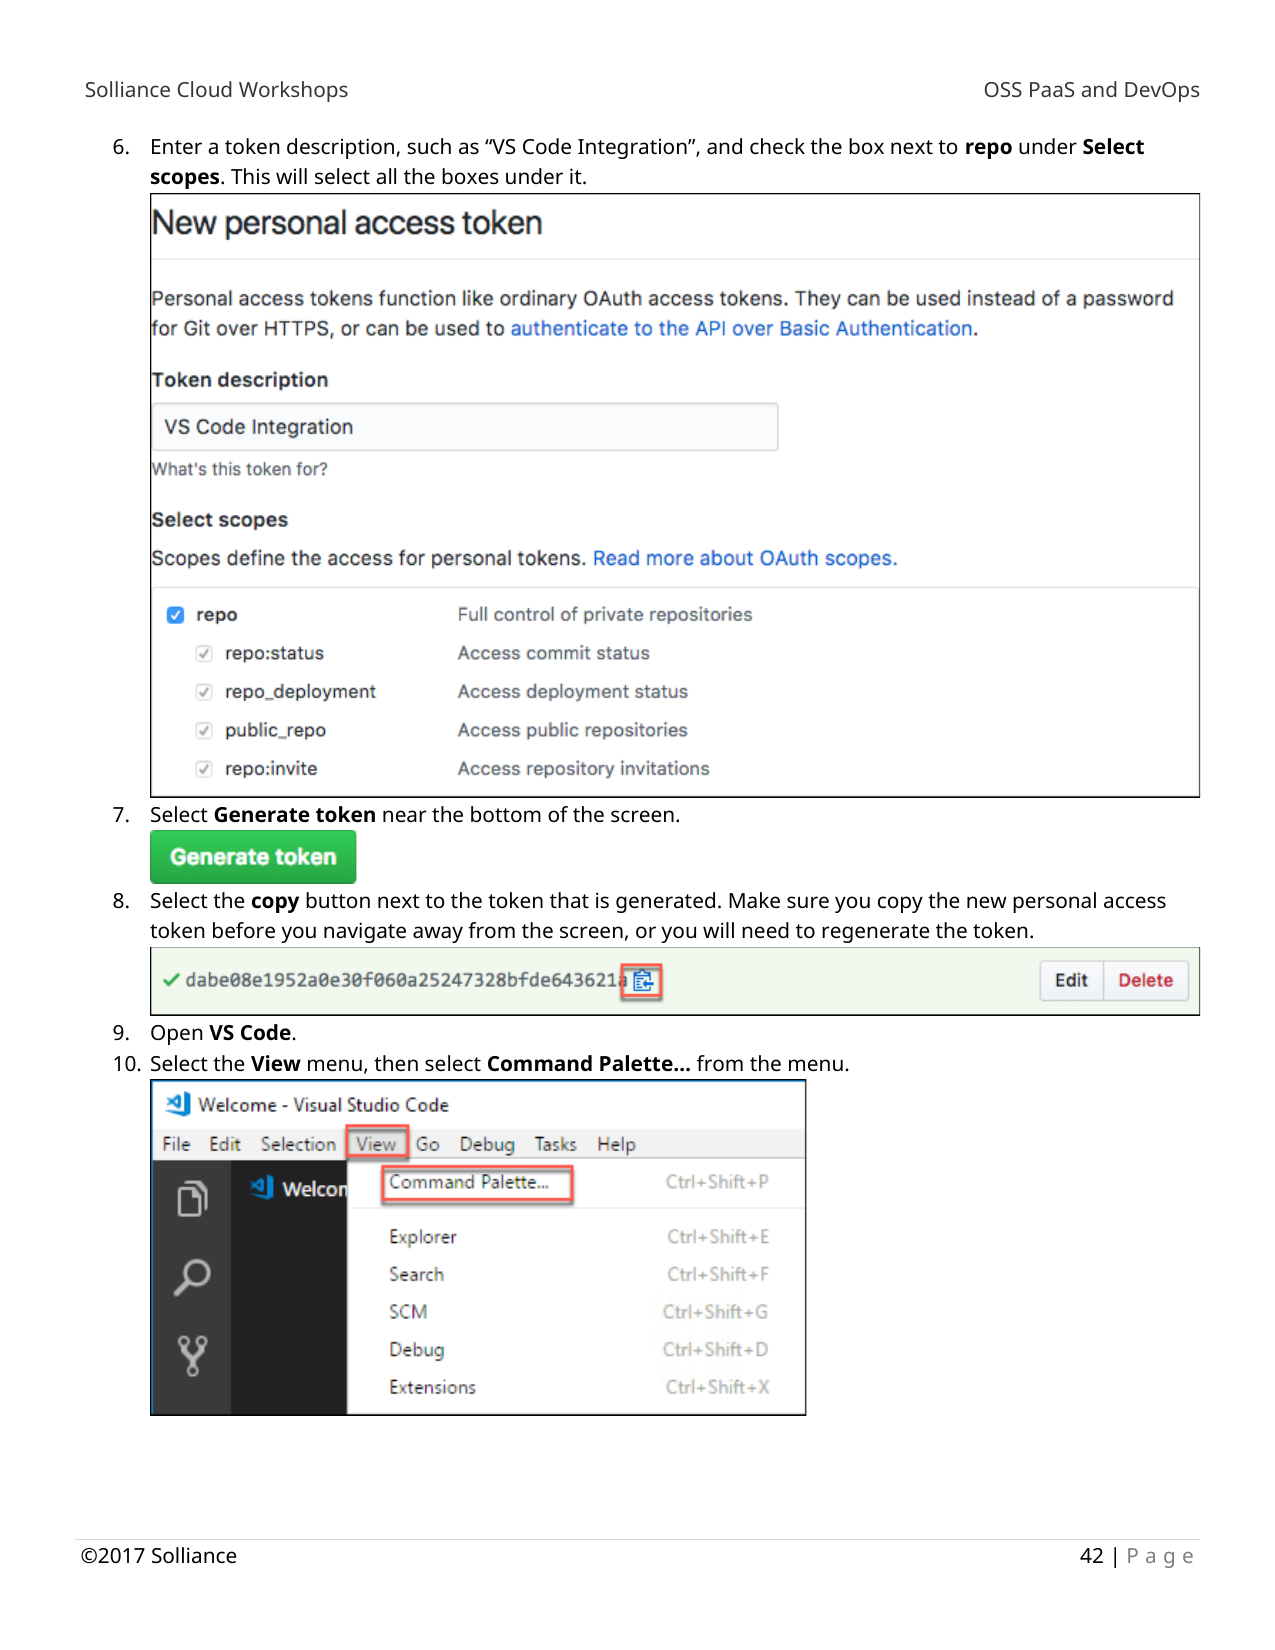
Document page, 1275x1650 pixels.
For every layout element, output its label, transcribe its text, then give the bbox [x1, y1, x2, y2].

list Open VS Code. [112, 1018, 1200, 1047]
list Select Generate token near the bottom of the screen. [112, 800, 1200, 828]
picture [150, 947, 1200, 1016]
picture [150, 1079, 807, 1416]
picture [150, 830, 357, 884]
picture [150, 193, 1200, 798]
